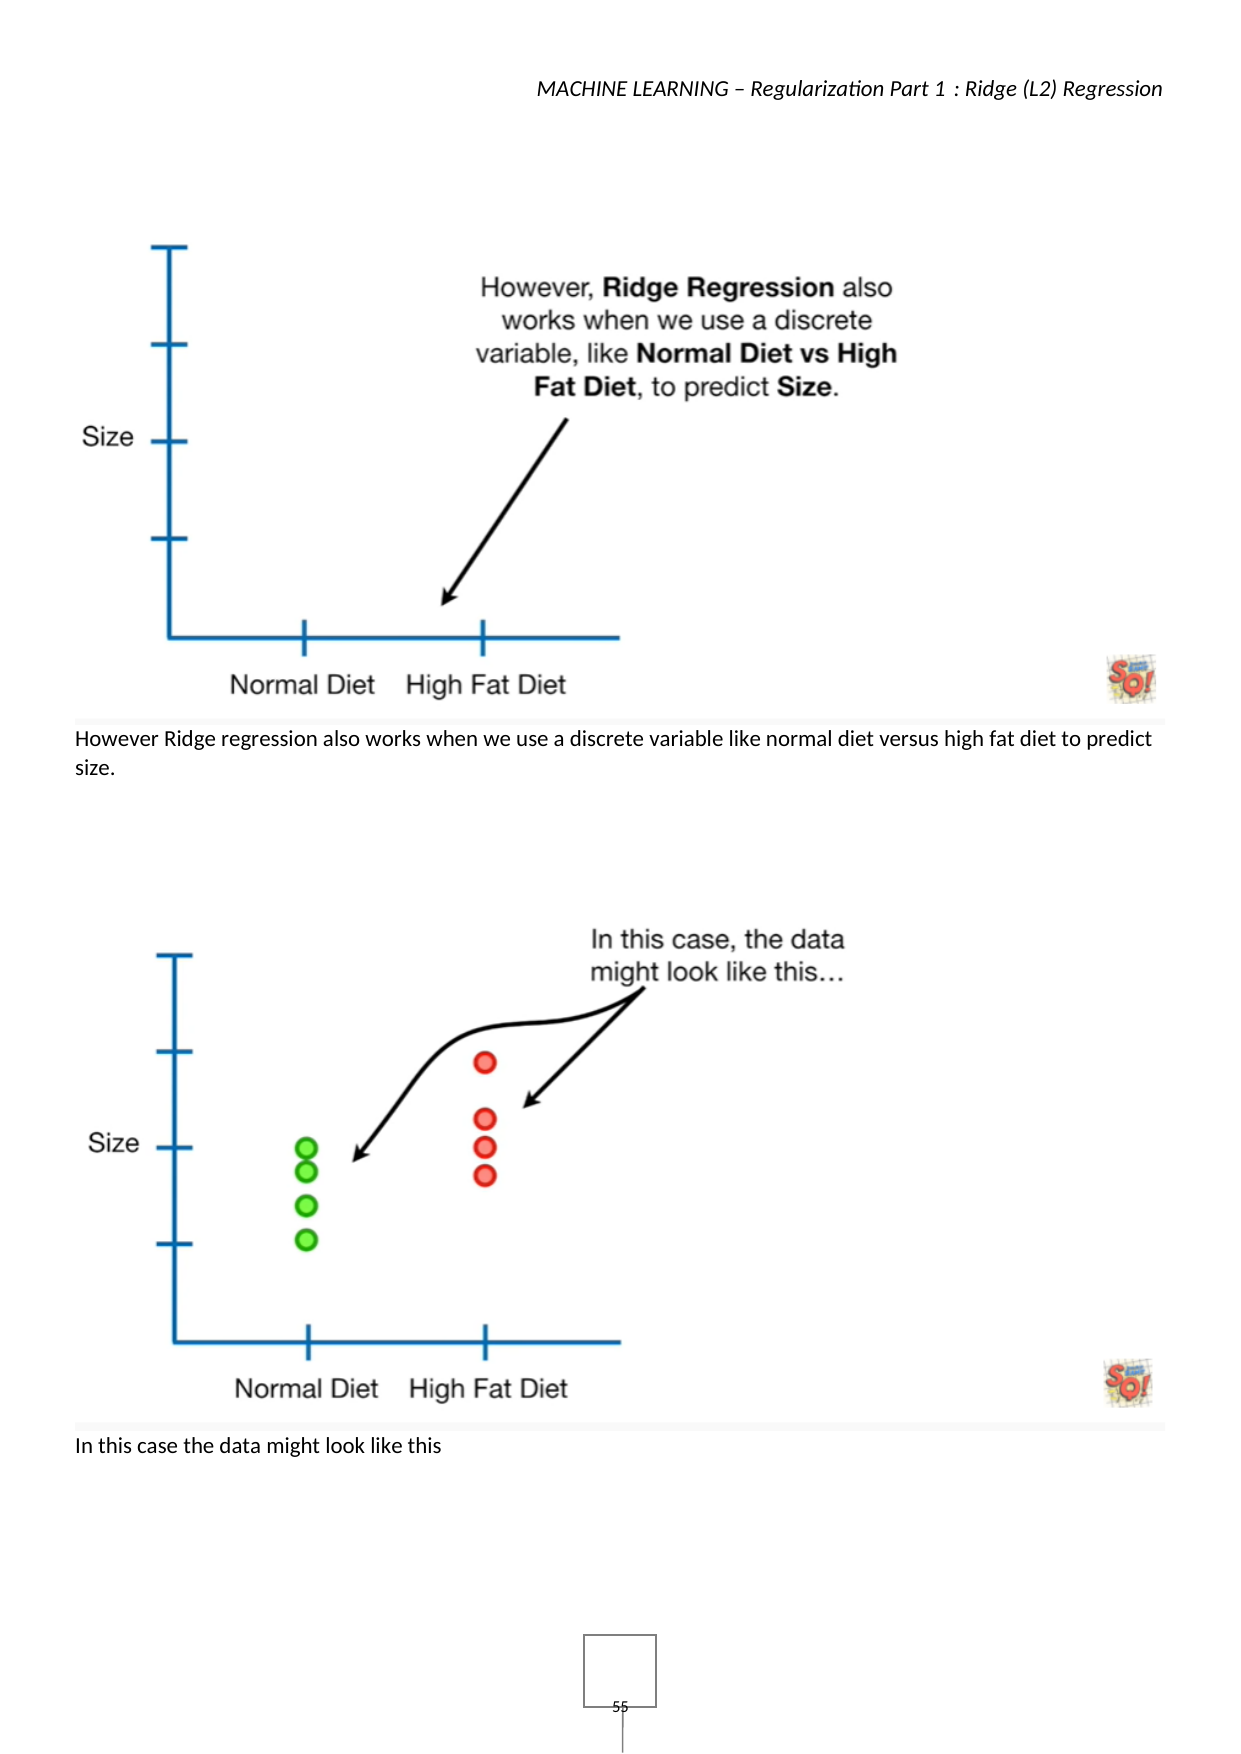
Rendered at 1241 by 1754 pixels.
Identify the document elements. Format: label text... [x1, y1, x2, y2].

picture [75, 808, 1166, 1431]
text However Ridge regression also works when we use a discrete variable like normal diet versus high fat diet to predict size. [75, 725, 1165, 781]
picture [75, 101, 1166, 725]
text In this case the data might look like this [75, 1431, 1165, 1459]
